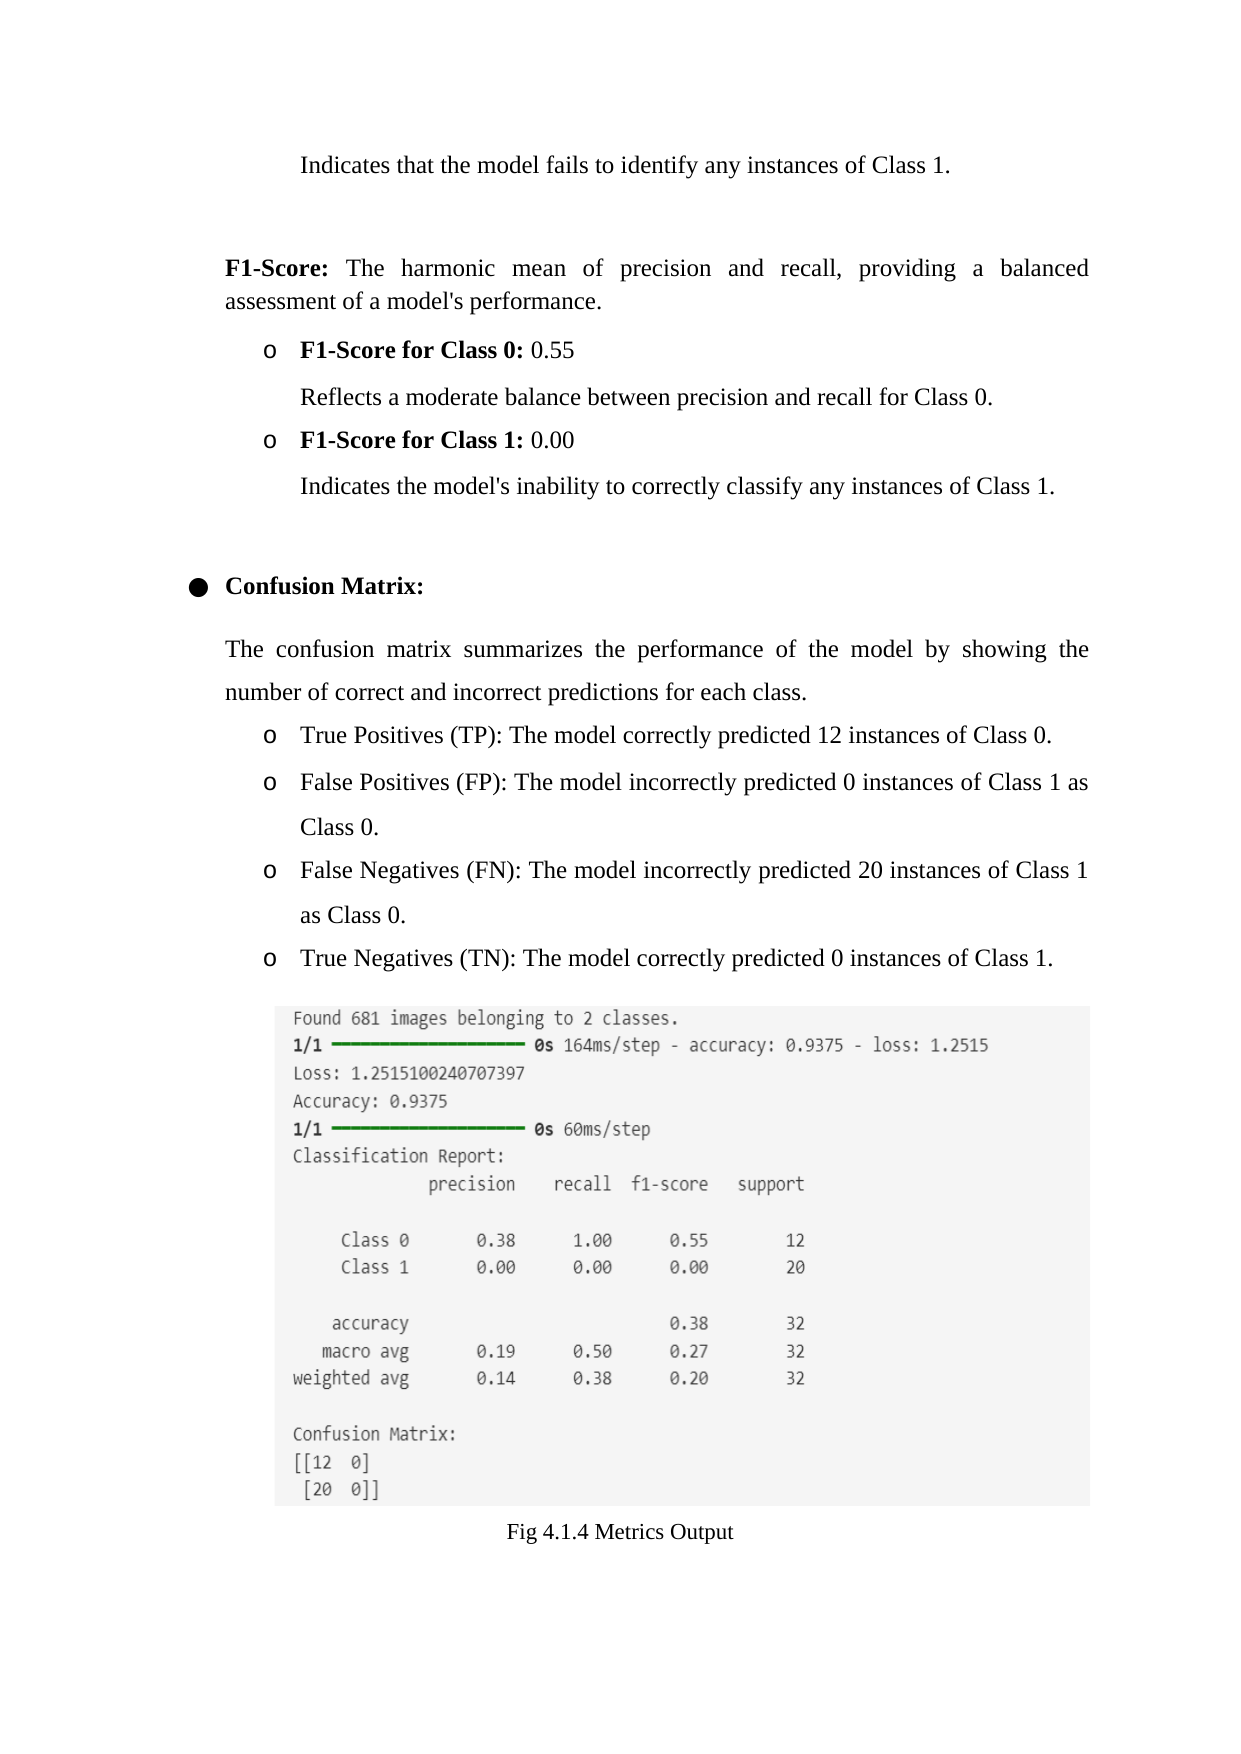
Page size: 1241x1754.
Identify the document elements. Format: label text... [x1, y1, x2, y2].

list F1-Score for Class 1: 0.00 [262, 425, 1090, 456]
text F1-Score: The harmonic mean of precision and recall, providing a balanced assessment of a model's performance. [225, 253, 1090, 315]
text Indicates that the model fails to identify any instances of Class 1. [300, 150, 1090, 179]
list False Negatives (FN): The model incorrectly predicted 20 instances of Class 1 as Class 0. [262, 855, 1090, 929]
list True Negatives (TN): The model correctly predicted 0 instances of Class 1. [262, 943, 1090, 974]
text The confusion matrix summarizes the performance of the model by showing the number of correct and incorrect predictions for each class. [225, 634, 1090, 706]
list False Positives (FP): The model incorrectly predicted 0 instances of Class 1 as Class 0. [262, 767, 1090, 841]
list F1-Score for Class 0: 0.55 [262, 336, 1090, 366]
list Confusion Matrix: [187, 557, 1090, 609]
picture [274, 1006, 1091, 1506]
text Fig 4.1.4 Metrics Output [150, 1518, 1090, 1545]
list True Positives (TP): The model correctly predicted 12 instances of Class 0. [262, 721, 1090, 751]
text Indicates the model's inability to correctly classify any instances of Class 1. [300, 471, 1090, 500]
text Reflects a moderate balance between precision and recall for Class 0. [300, 382, 1090, 411]
